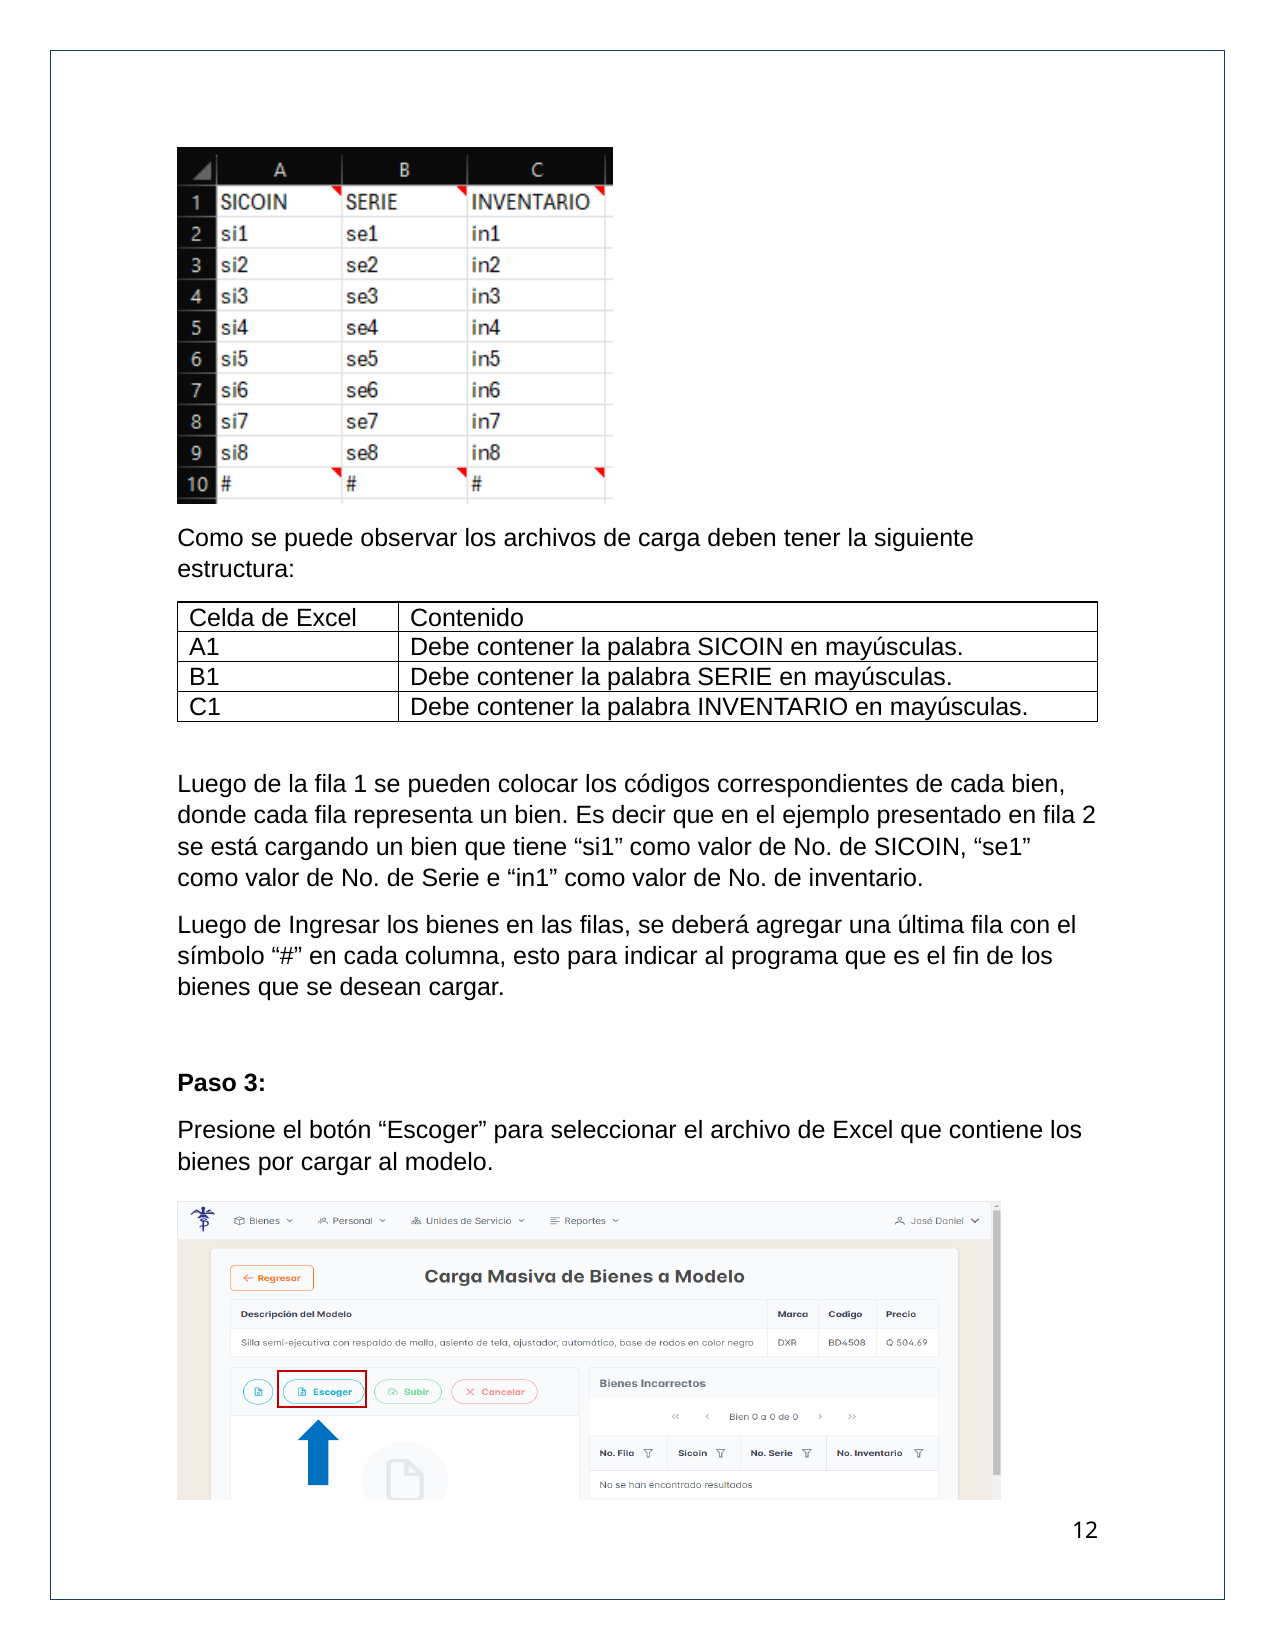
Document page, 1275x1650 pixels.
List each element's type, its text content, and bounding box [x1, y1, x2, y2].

table_cell Debe contener la palabra SERIE en mayúsculas. [399, 662, 1097, 691]
text Presione el botón “Escoger” para seleccionar el archivo de Excel que contiene los bienes por cargar al modelo. [177, 1115, 1098, 1175]
table_header Contenido [399, 603, 1097, 631]
table_cell C1 [178, 692, 398, 721]
text Paso 3: [177, 1068, 1098, 1096]
text Luego de la fila 1 se pueden colocar los códigos correspondientes de cada bien, donde cada fila representa un bien. Es decir que en el ejemplo presentado en fila 2 se está cargando un bien que tiene “si1” como valor de No. de SICOIN, “se1” como valor de No. de Serie e “in1” como valor de No. de inventario. [177, 769, 1098, 891]
table_cell Debe contener la palabra INVENTARIO en mayúsculas. [399, 692, 1097, 721]
text Luego de Ingresar los bienes en las filas, se deberá agregar una última fila con el símbolo “#” en cada columna, esto para indicar al programa que es el fin de los bienes que se desean cargar. [177, 910, 1098, 1001]
table_cell B1 [178, 662, 398, 691]
table_cell A1 [178, 632, 398, 661]
table_cell Debe contener la palabra SICOIN en mayúsculas. [399, 632, 1097, 661]
picture [177, 1201, 1001, 1500]
text Como se puede observar los archivos de carga deben tener la siguiente estructura: [177, 523, 1098, 582]
picture [177, 147, 613, 504]
table_header Celda de Excel [178, 603, 398, 631]
